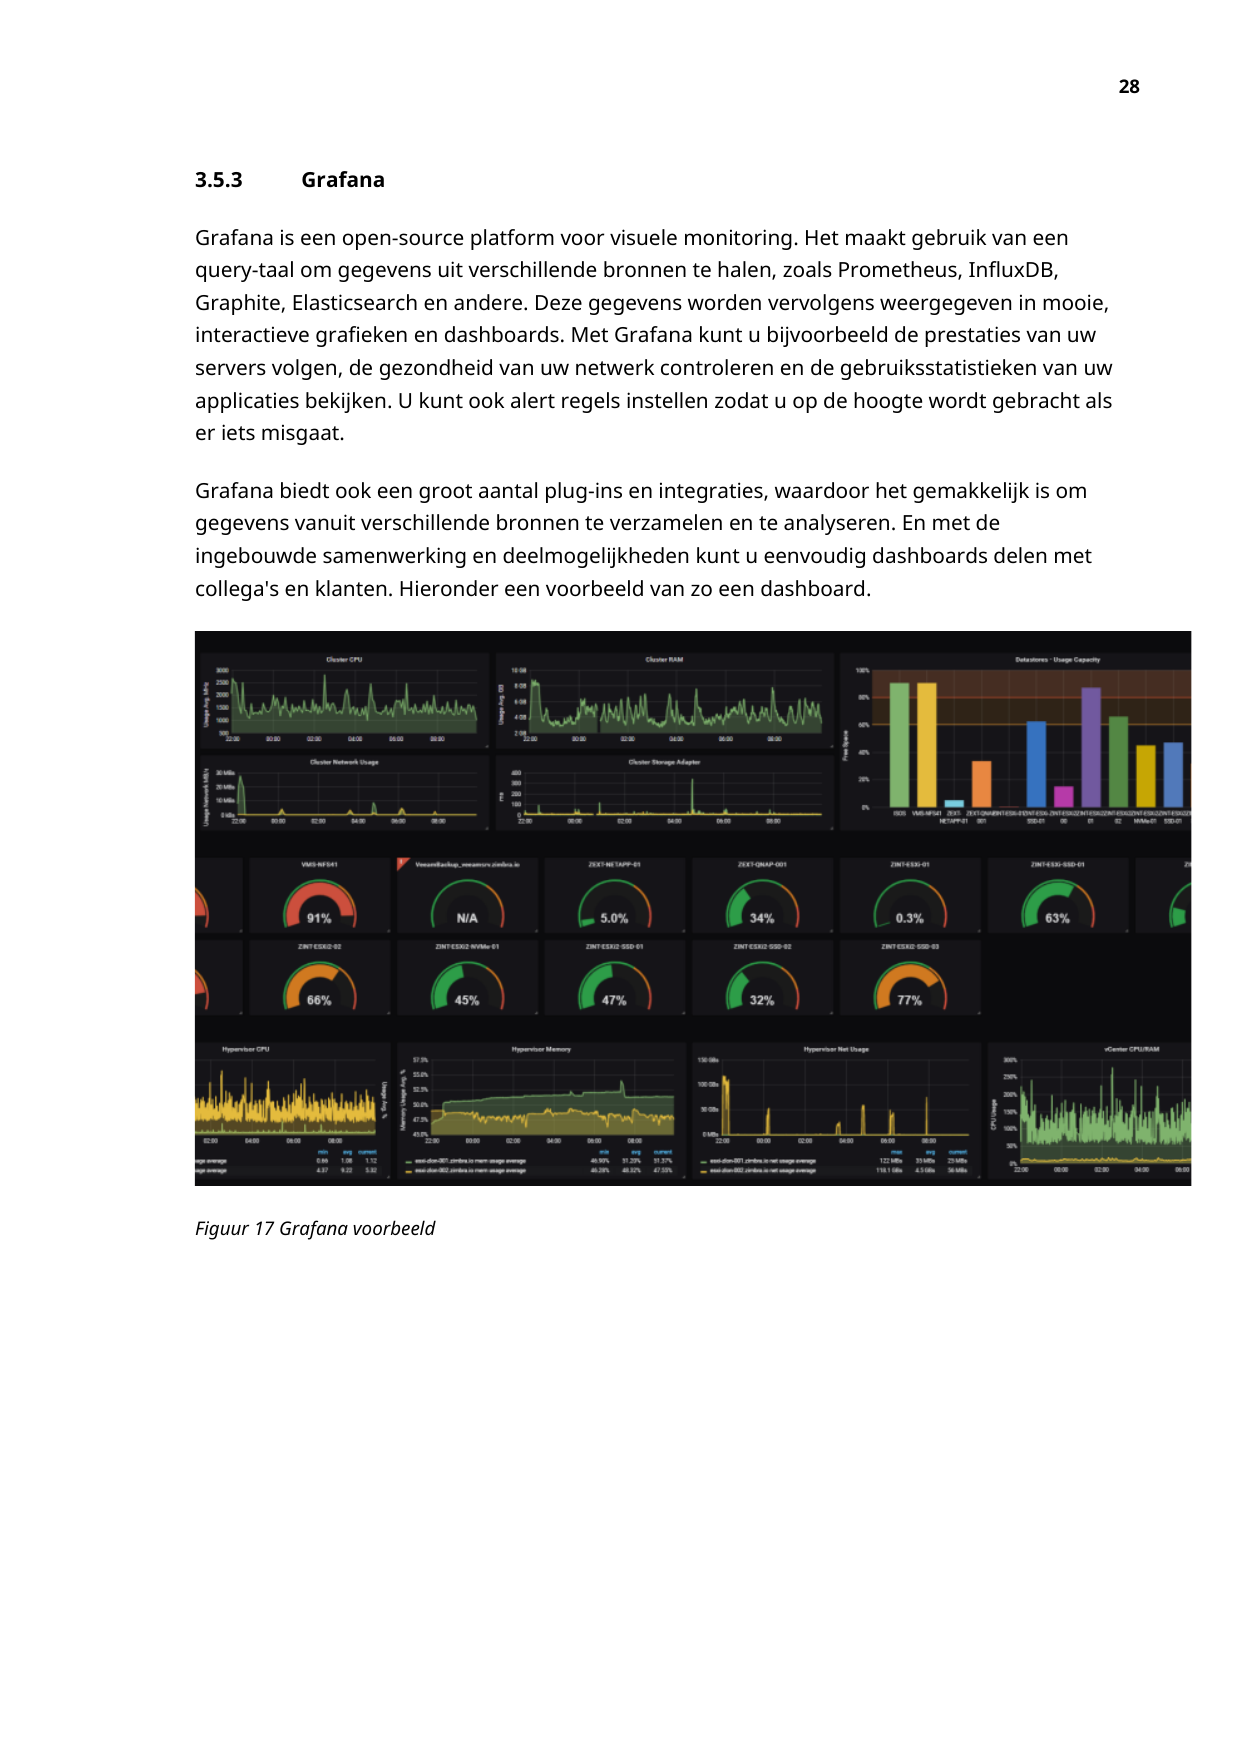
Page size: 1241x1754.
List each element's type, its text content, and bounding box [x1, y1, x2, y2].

subtitle Grafana [195, 165, 1122, 193]
text Grafana biedt ook een groot aantal plug-ins en integraties, waardoor het gemakkelijk is om gegevens vanuit verschillende bronnen te verzamelen en te analyseren. En met de ingebouwde samenwerking en deelmogelijkheden kunt u eenvoudig dashboards delen met collega's en klanten. Hieronder een voorbeeld van zo een dashboard. [195, 476, 1122, 602]
text Grafana is een open-source platform voor visuele monitoring. Het maakt gebruik van een query-taal om gegevens uit verschillende bronnen te halen, zoals Prometheus, InfluxDB, Graphite, Elasticsearch en andere. Deze gegevens worden vervolgens weergegeven in mooie, interactieve grafieken en dashboards. Met Grafana kunt u bijvoorbeeld de prestaties van uw servers volgen, de gezondheid van uw netwerk controleren en de gebruiksstatistieken van uw applicaties bekijken. U kunt ook alert regels instellen zodat u op de hoogte wordt gebracht als er iets misgaat. [195, 223, 1122, 447]
picture [194, 631, 1192, 1186]
